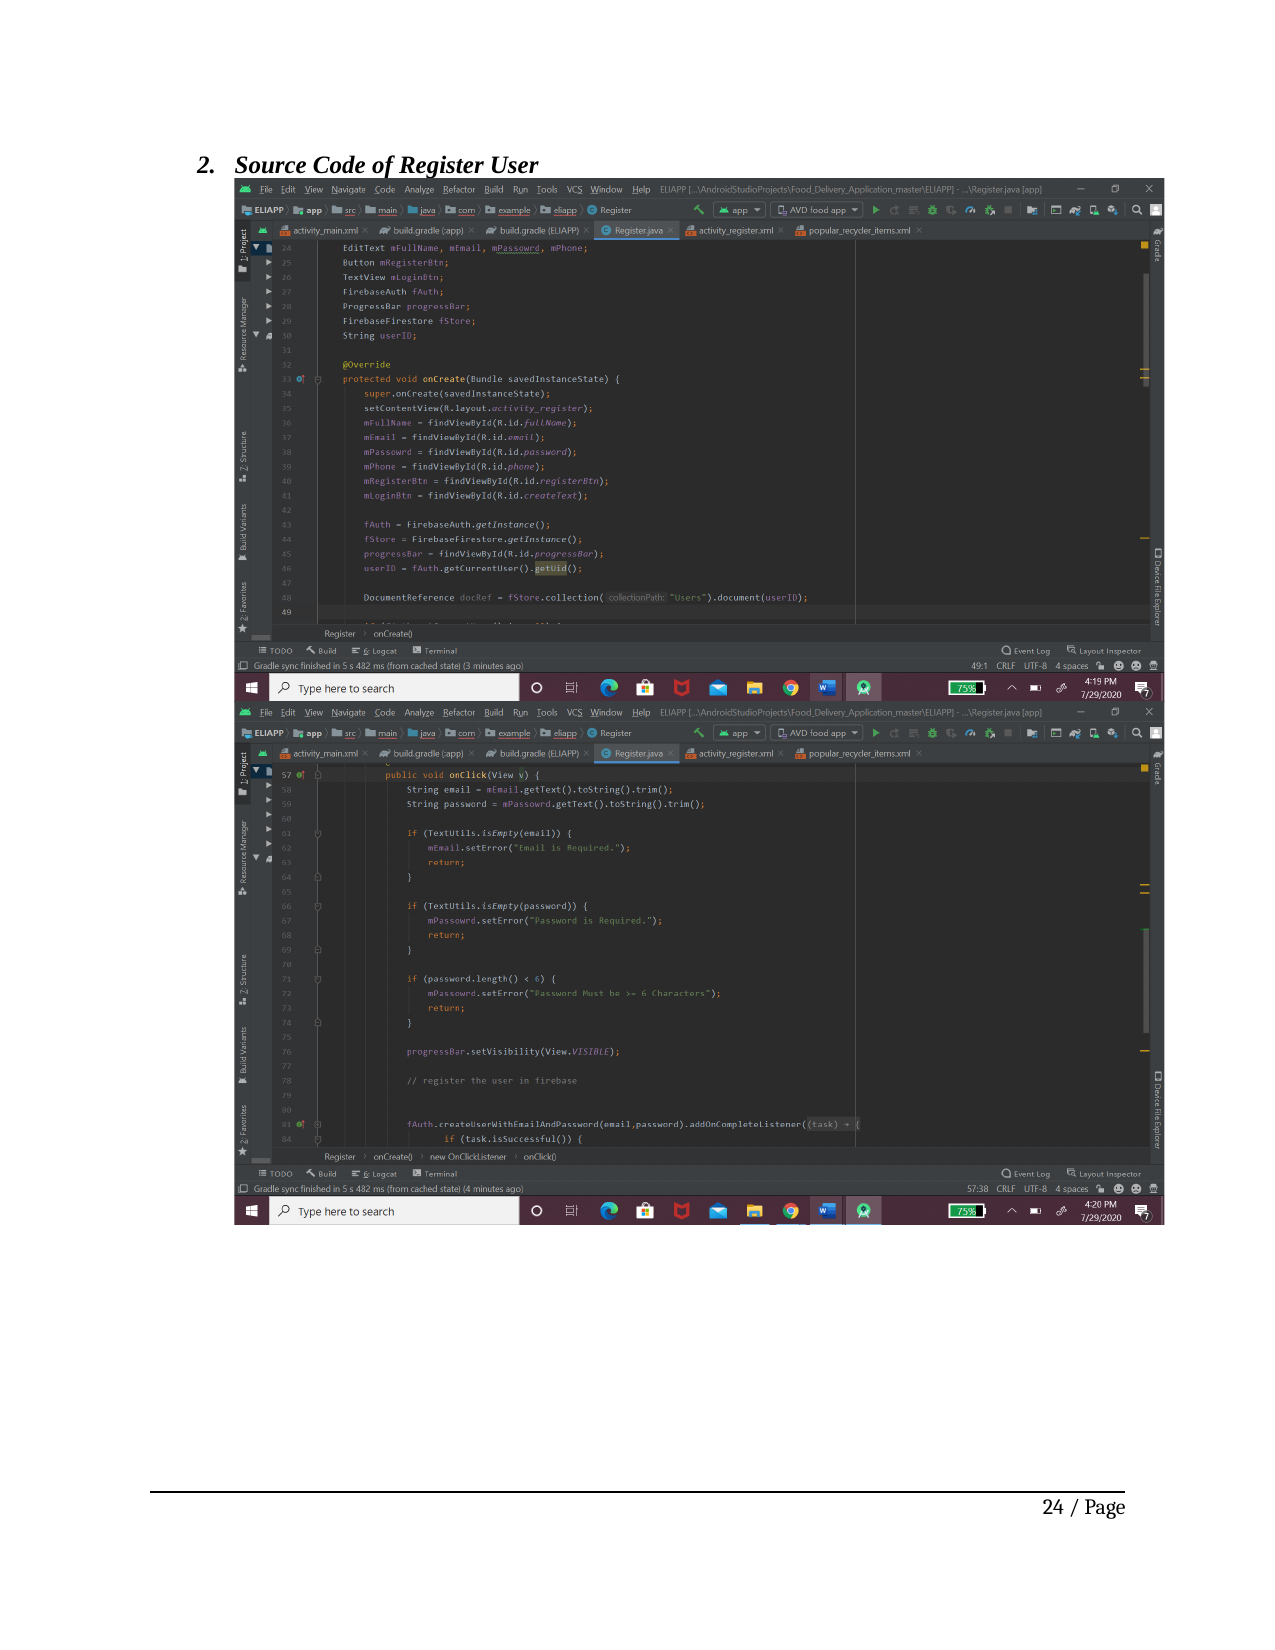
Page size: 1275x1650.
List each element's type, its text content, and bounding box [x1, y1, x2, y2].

picture [234, 178, 1165, 1225]
list Source Code of Register User [197, 150, 1125, 179]
